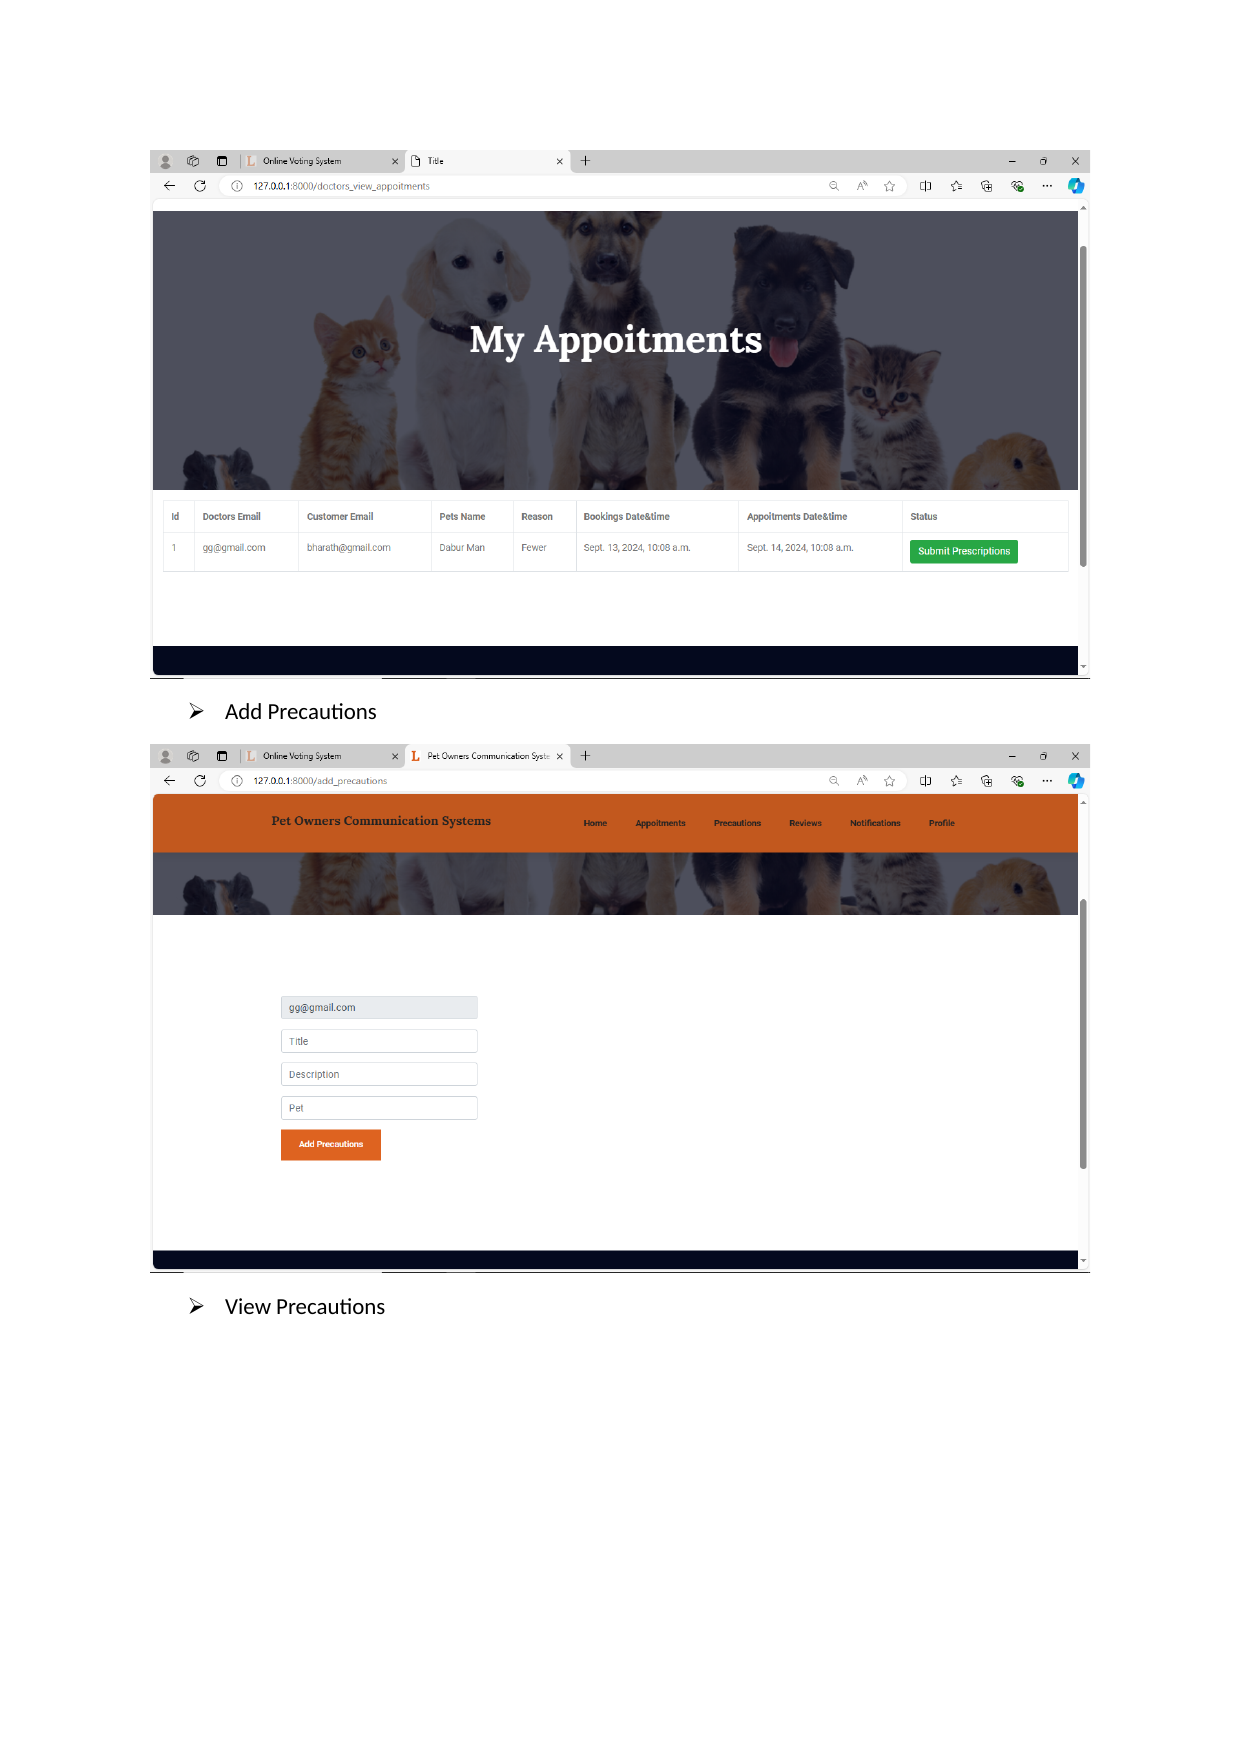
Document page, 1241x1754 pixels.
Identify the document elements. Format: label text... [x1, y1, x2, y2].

picture [150, 150, 1091, 679]
list Add Precautions [187, 697, 1090, 726]
list View Precautions [187, 1292, 1090, 1320]
picture [150, 744, 1091, 1273]
